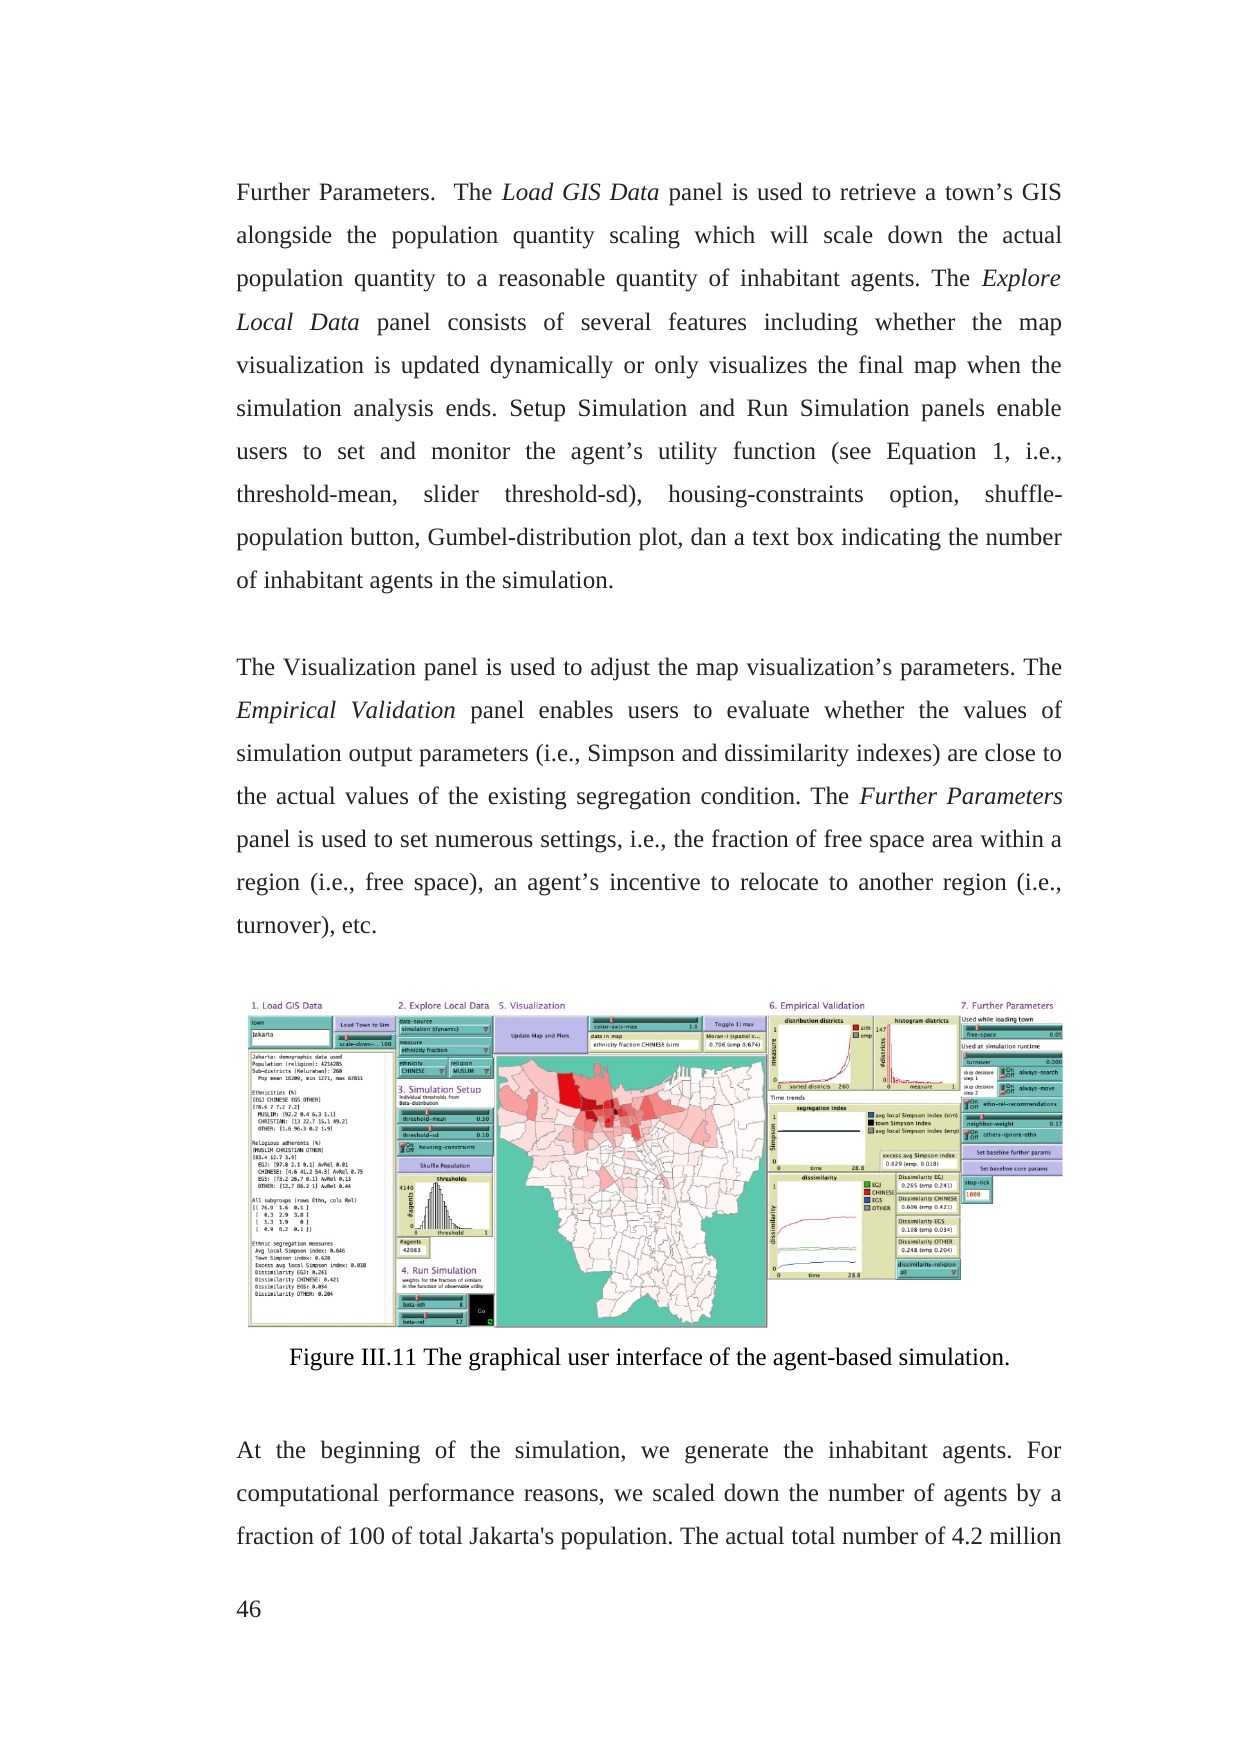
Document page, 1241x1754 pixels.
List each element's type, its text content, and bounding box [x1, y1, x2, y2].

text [236, 177, 1063, 594]
text The Visualization panel is used to adjust the map visualization’s parameters. The Empirical Validation panel enables users to evaluate whether the values of simulation output parameters (i.e., Simpson and dissimilarity indexes) are close to the actual values of the existing segregation condition. The Further Parameters panel is used to set numerous settings, i.e., the fraction of free space area within a region (i.e., free space), an agent’s incentive to relocate to another region (i.e., turnover), etc. [236, 652, 1063, 939]
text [236, 1435, 1063, 1550]
picture [247, 996, 1063, 1329]
table_header [236, 997, 1063, 1342]
